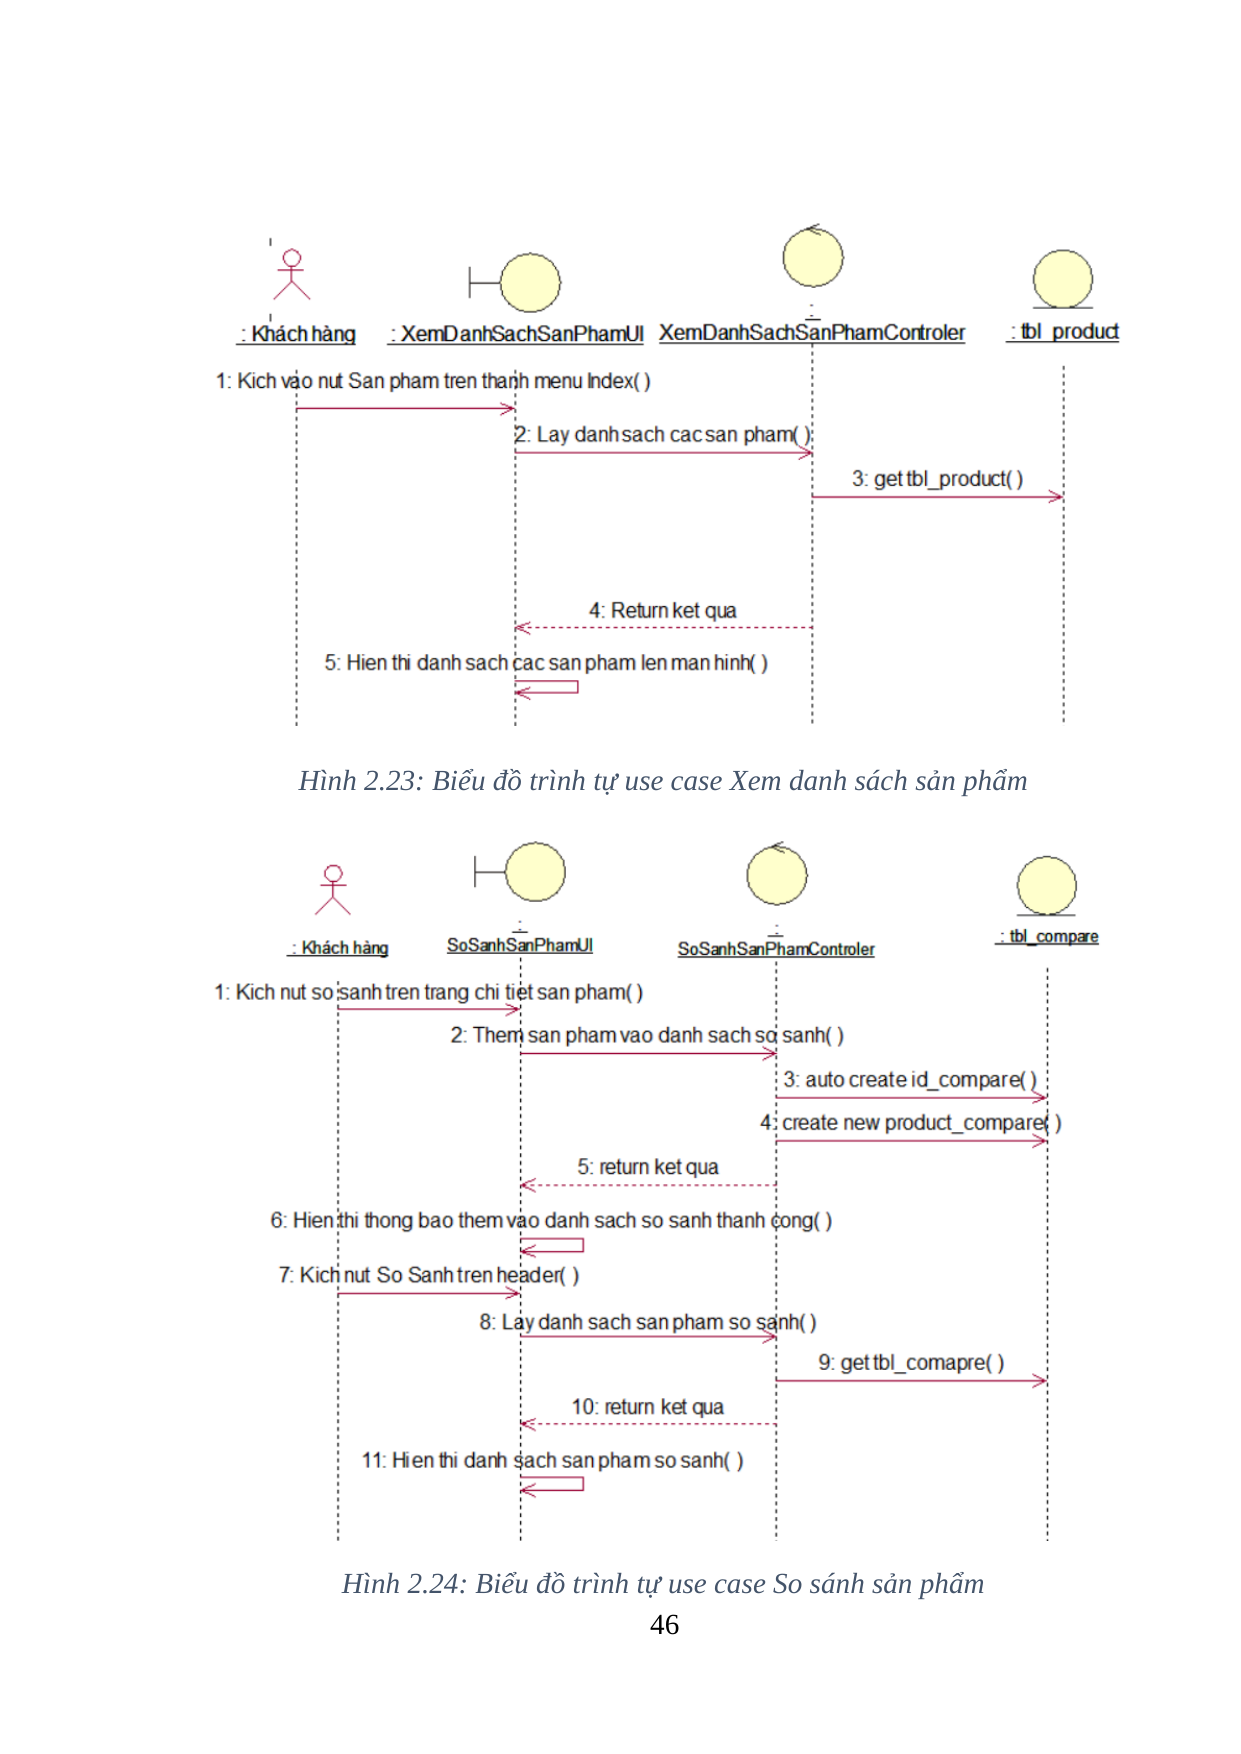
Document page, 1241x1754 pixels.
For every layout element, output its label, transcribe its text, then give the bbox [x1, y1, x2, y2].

picture [206, 218, 1123, 726]
text Hình 2.23: Biểu đồ trình tự use case Xem danh sách sản phẩm [207, 763, 1122, 797]
text Hình 2.24: Biểu đồ trình tự use case So sánh sản phẩm [207, 1566, 1122, 1599]
picture [206, 834, 1123, 1541]
